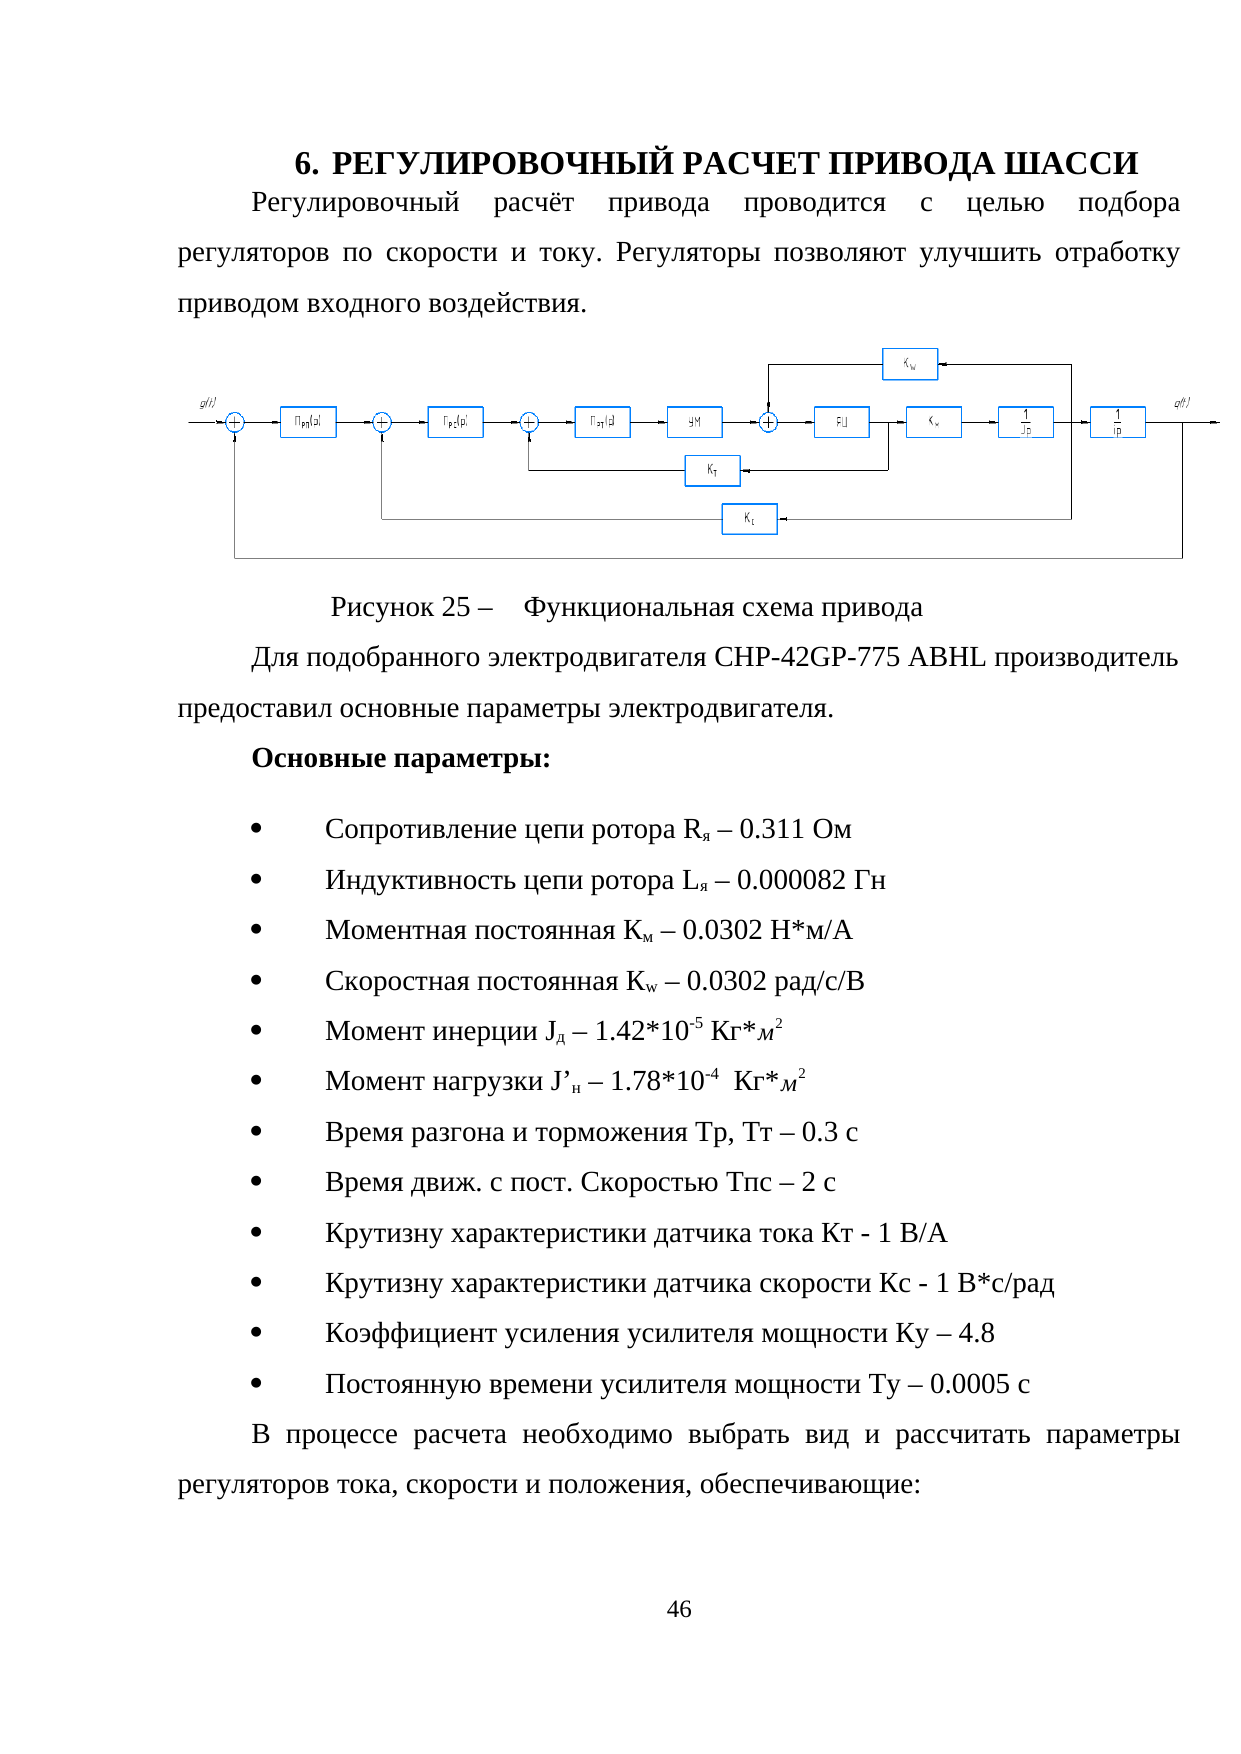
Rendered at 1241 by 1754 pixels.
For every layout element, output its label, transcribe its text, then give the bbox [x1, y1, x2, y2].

list Индуктивность цепи ротора Lя – 0.000082 Гн [177, 862, 1181, 895]
text Регулировочный расчёт привода проводится с целью подбора регуляторов по скорости и току. Регуляторы позволяют улучшить отработку приводом входного воздействия. [177, 184, 1181, 318]
text Функциональная схема привода [153, 589, 1181, 623]
list Скоростная постоянная Кw – 0.0302 рад/с/В [177, 963, 1181, 996]
list Момент нагрузки J’н – 1.78*10-4 Кг* [177, 1063, 1181, 1097]
text Для подобранного электродвигателя CHP-42GP-775 ABHL производитель предоставил основные параметры электродвигателя. [177, 639, 1181, 723]
list Сопротивление цепи ротора Rя – 0.311 Ом [177, 811, 1181, 845]
list Постоянную времени усилителя мощности Ту – 0.0005 с [177, 1366, 1181, 1399]
list Время разгона и торможения Тр, Тт – 0.3 с [177, 1114, 1181, 1147]
text Основные параметры: [177, 740, 1181, 774]
picture [177, 335, 1235, 573]
list Коэффициент усиления усилителя мощности Ку – 4.8 [177, 1316, 1181, 1349]
subtitle РЕГУЛИРОВОЧНЫЙ РАСЧЕТ ПРИВОДА ШАССИ [252, 143, 1181, 181]
list Момент инерции Jд – 1.42*10-5 Кг* [177, 1013, 1181, 1047]
list Крутизну характеристики датчика тока Кт - 1 В/A [177, 1215, 1181, 1248]
list Время движ. с пост. Скоростью Тпс – 2 с [177, 1164, 1181, 1198]
list В процессе расчета необходимо выбрать вид и рассчитать параметры регуляторов тока, скорости и положения, обеспечивающие: [177, 1416, 1181, 1500]
list Моментная постоянная Км – 0.0302 Н*м/А [177, 912, 1181, 946]
list Крутизну характеристики датчика скорости Кс - 1 В*с/рад [177, 1265, 1181, 1299]
